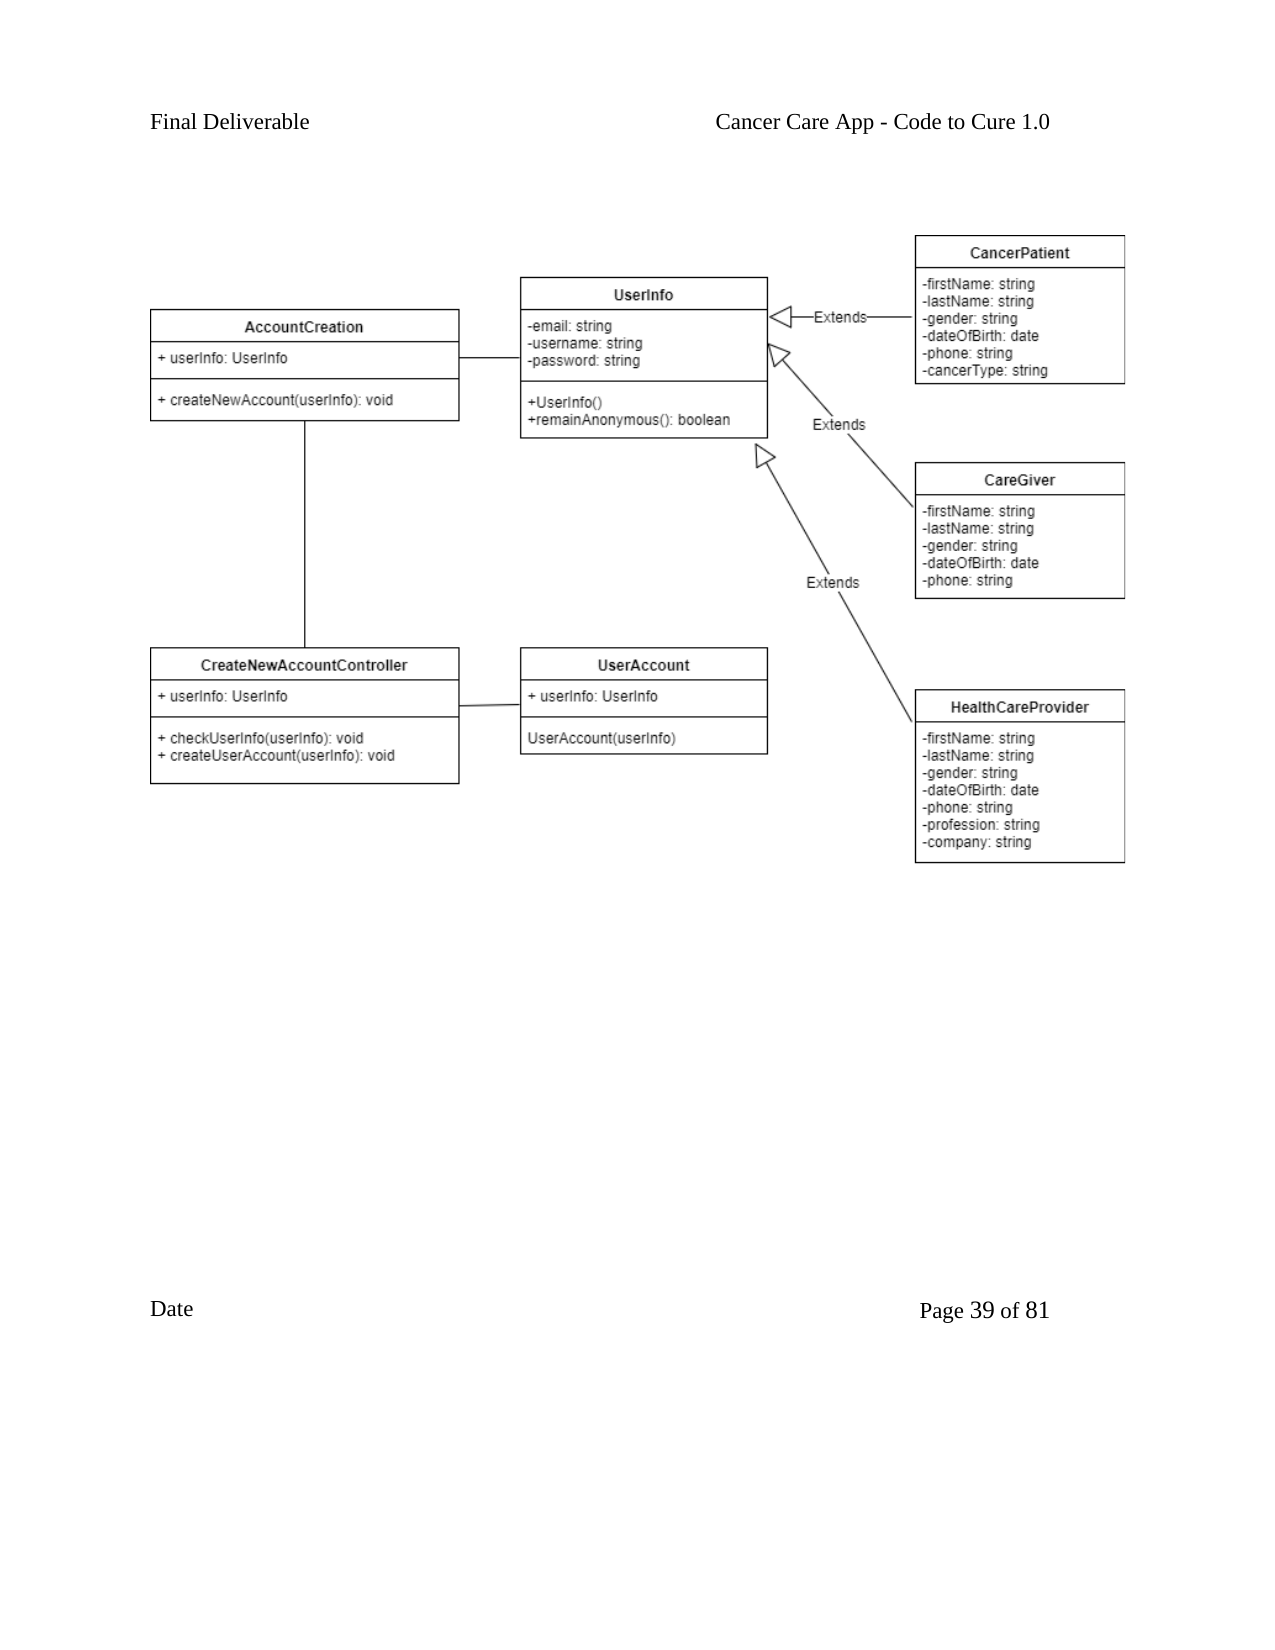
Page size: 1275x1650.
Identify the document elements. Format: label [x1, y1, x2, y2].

picture [150, 235, 1125, 867]
